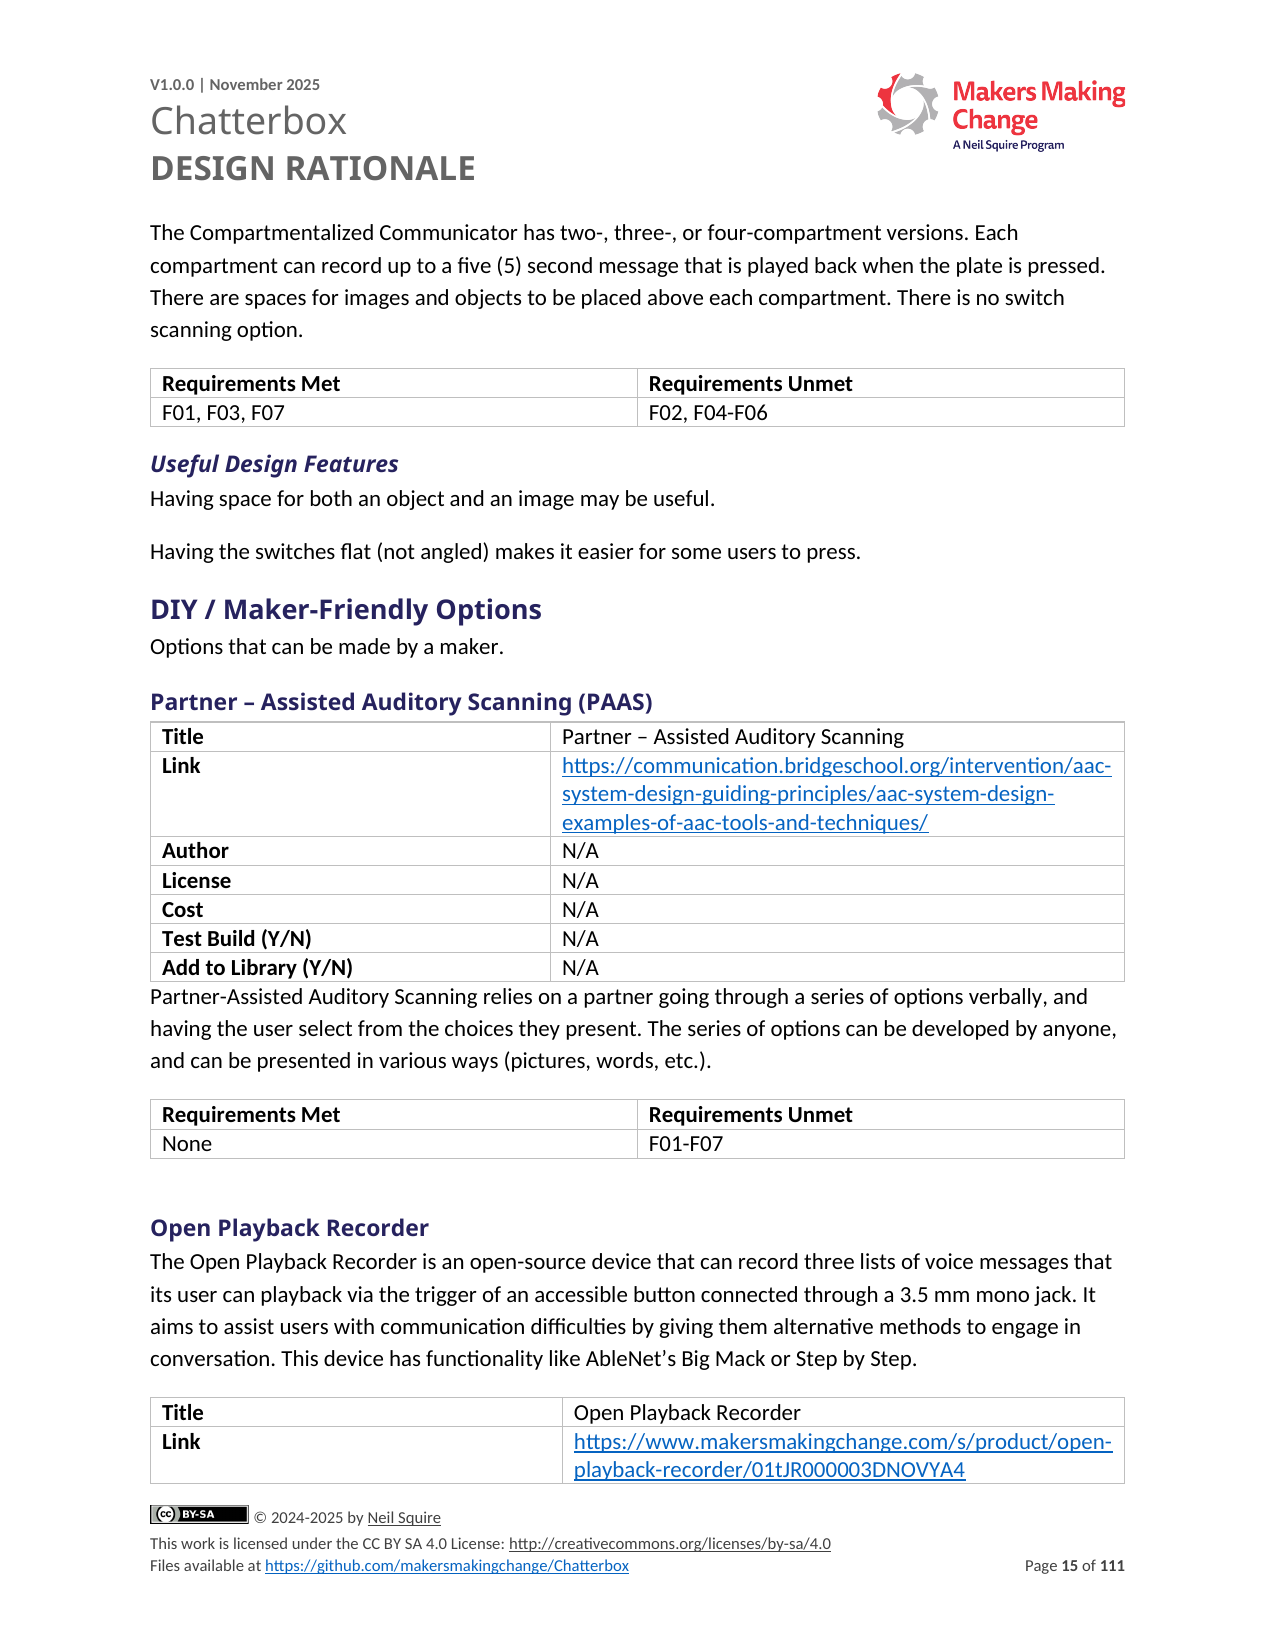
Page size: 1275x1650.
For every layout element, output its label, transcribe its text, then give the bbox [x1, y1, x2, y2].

table_cell Link [151, 1427, 562, 1483]
table_cell License [151, 866, 550, 894]
table_header Requirements Unmet [638, 369, 1124, 397]
table_cell N/A [551, 953, 1124, 981]
table_header Open Playback Recorder [563, 1398, 1124, 1426]
picture [877, 73, 1125, 152]
table_cell F01-F07 [638, 1130, 1124, 1157]
table_header Requirements Met [151, 369, 637, 397]
text Having space for both an object and an image may be useful. [150, 484, 1125, 512]
table_cell https://www.makersmakingchange.com/s/product/open-playback-recorder/01tJR000003DNOVYA4 [563, 1427, 1124, 1483]
table_cell F01, F03, F07 [151, 398, 637, 426]
text The Open Playback Recorder is an open-source device that can record three lists of voice messages that its user can playback via the trigger of an accessible button connected through a 3.5 mm mono jack. It aims to assist users with communication difficulties by giving them alternative methods to engage in conversation. This device has functionality like AbleNet’s Big Mack or Step by Step. [150, 1247, 1125, 1372]
text Partner-Assisted Auditory Scanning relies on a partner going through a series of options verbally, and having the user select from the choices they present. The series of options can be developed by anyone, and can be presented in various ways (pictures, words, etc.). [150, 982, 1125, 1074]
table_cell https://communication.bridgeschool.org/intervention/aac-system-design-guiding-principles/aac-system-design-examples-of-aac-tools-and-techniques/ [551, 752, 1124, 836]
table_cell F02, F04-F06 [638, 398, 1124, 426]
text The Compartmentalized Communicator has two-, three-, or four-compartment versions. Each compartment can record up to a five (5) second message that is played back when the plate is pressed. There are spaces for images and objects to be placed above each compartment. There is no switch scanning option. [150, 218, 1125, 343]
table_cell N/A [551, 837, 1124, 865]
table_header Requirements Met [151, 1100, 637, 1128]
text Options that can be made by a maker. [150, 632, 1125, 661]
table_cell Author [151, 837, 550, 865]
picture [150, 1505, 249, 1524]
table_cell N/A [551, 866, 1124, 894]
table_cell Test Build (Y/N) [151, 924, 550, 952]
table_cell Add to Library (Y/N) [151, 953, 550, 981]
table_cell Link [151, 752, 550, 836]
table_cell Cost [151, 895, 550, 923]
text Having the switches flat (not angled) makes it easier for some users to press. [150, 537, 1125, 565]
table_cell N/A [551, 924, 1124, 952]
table_cell None [151, 1130, 637, 1157]
subtitle Partner – Assisted Auditory Scanning (PAAS) [150, 686, 1125, 717]
table_cell N/A [551, 895, 1124, 923]
subtitle Useful Design Features [150, 448, 1125, 479]
table_header Requirements Unmet [638, 1100, 1124, 1128]
table_header Title [151, 723, 550, 751]
subtitle DIY / Maker-Friendly Options [150, 590, 1125, 627]
subtitle Open Playback Recorder [150, 1212, 1125, 1243]
table_header Title [151, 1398, 562, 1426]
table_header Partner – Assisted Auditory Scanning [551, 723, 1124, 751]
